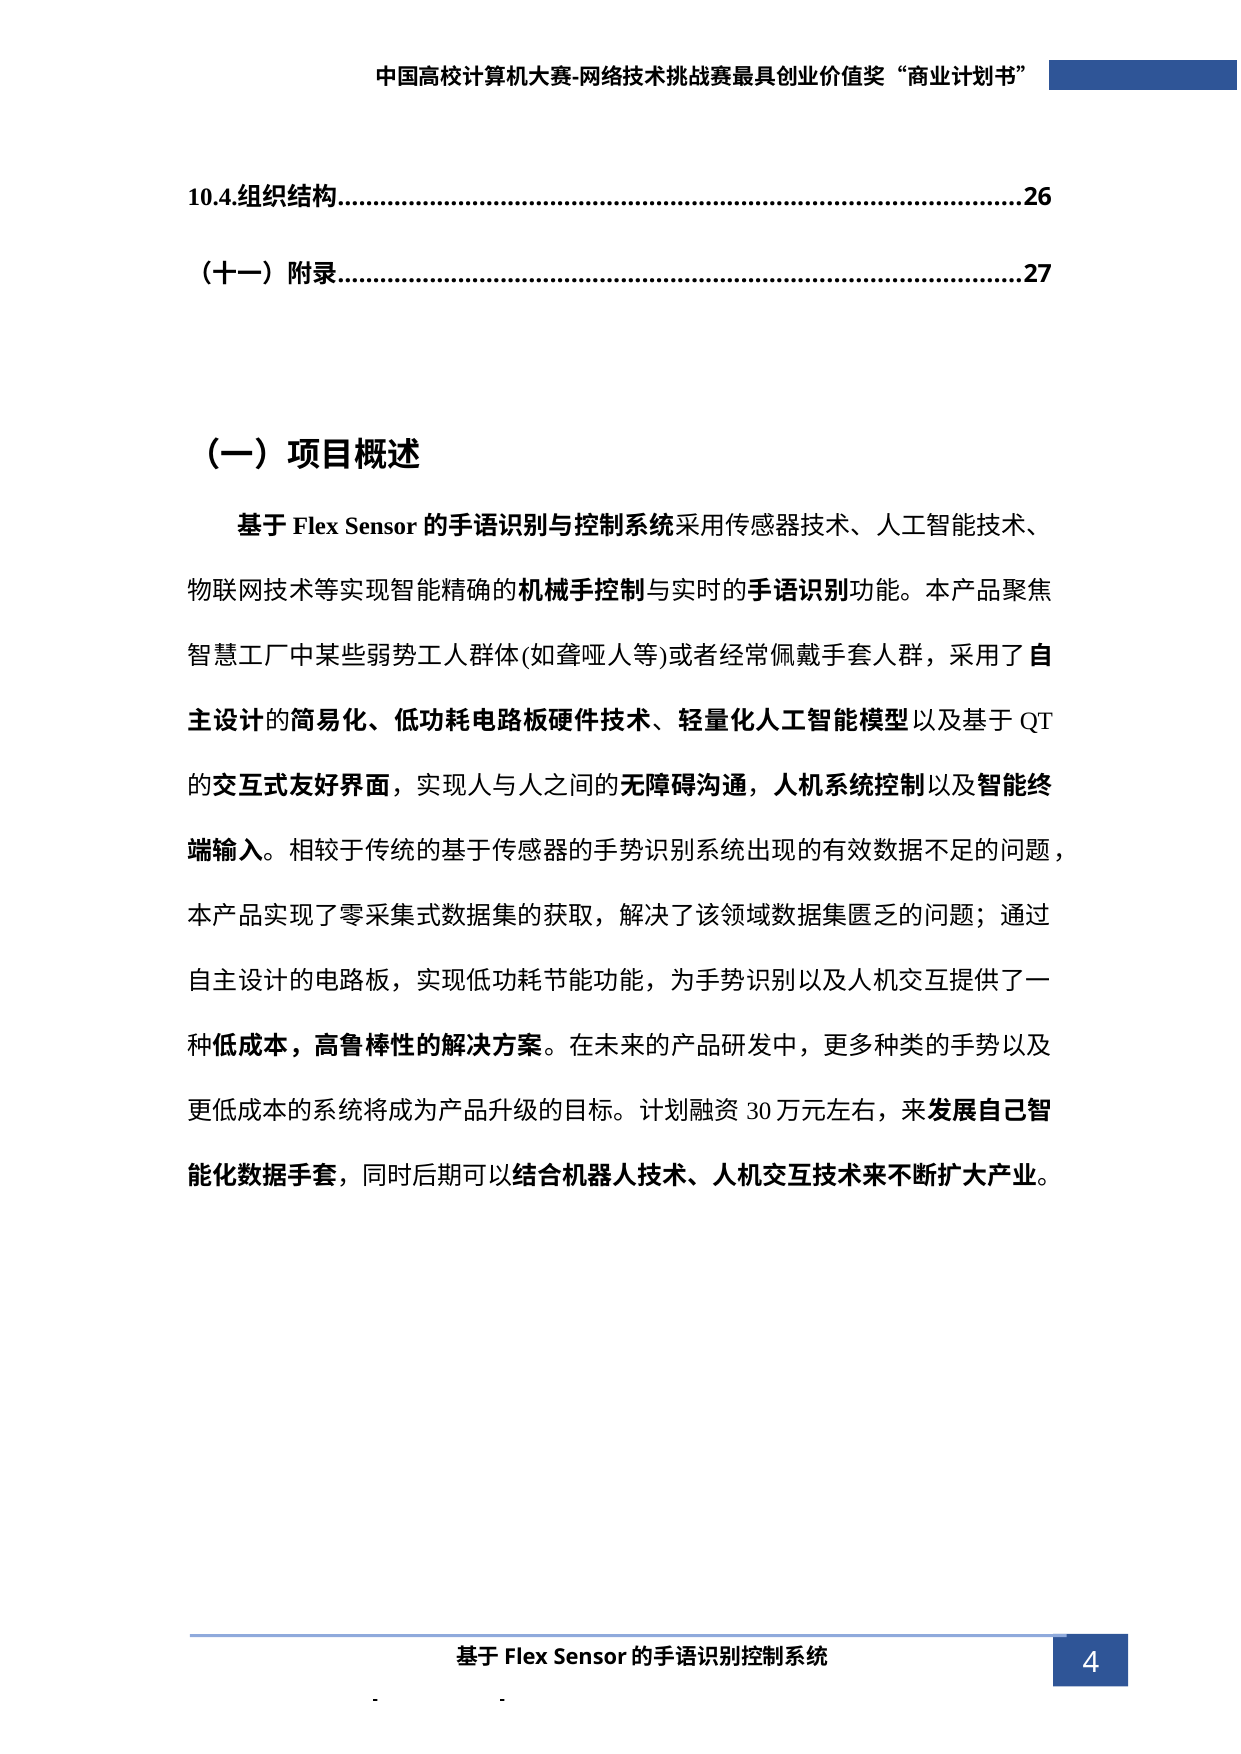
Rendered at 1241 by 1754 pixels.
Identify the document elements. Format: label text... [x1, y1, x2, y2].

text 基于Flex Sensor 的手语识别与控制系统采用传感器技术、人工智能技术、物联网技术等实现智能精确的机械手控制与实时的手语识别功能。本产品聚焦智慧工厂中某些弱势工人群体(如聋哑人等)或者经常佩戴手套人群，采用了自主设计的简易化、低功耗电路板硬件技术、轻量化人工智能模型以及基于QT的交互式友好界面，实现人与人之间的无障碍沟通，人机系统控制以及智能终端输入。相较于传统的基于传感器的手势识别系统出现的有效数据不足的问题，本产品实现了零采集式数据集的获取，解决了该领域数据集匮乏的问题；通过自主设计的电路板，实现低功耗节能功能，为手势识别以及人机交互提供了一种低成本，高鲁棒性的解决方案。在未来的产品研发中，更多种类的手势以及更低成本的系统将成为产品升级的目标。计划融资30万元左右，来发展自己智能化数据手套，同时后期可以结合机器人技术、人机交互技术来不断扩大产业。 [187, 491, 1053, 1206]
text （十一）附录 27 [187, 239, 1053, 304]
text 10.4.组织结构 26 [187, 162, 1053, 227]
title （一）项目概述 [187, 419, 1053, 484]
